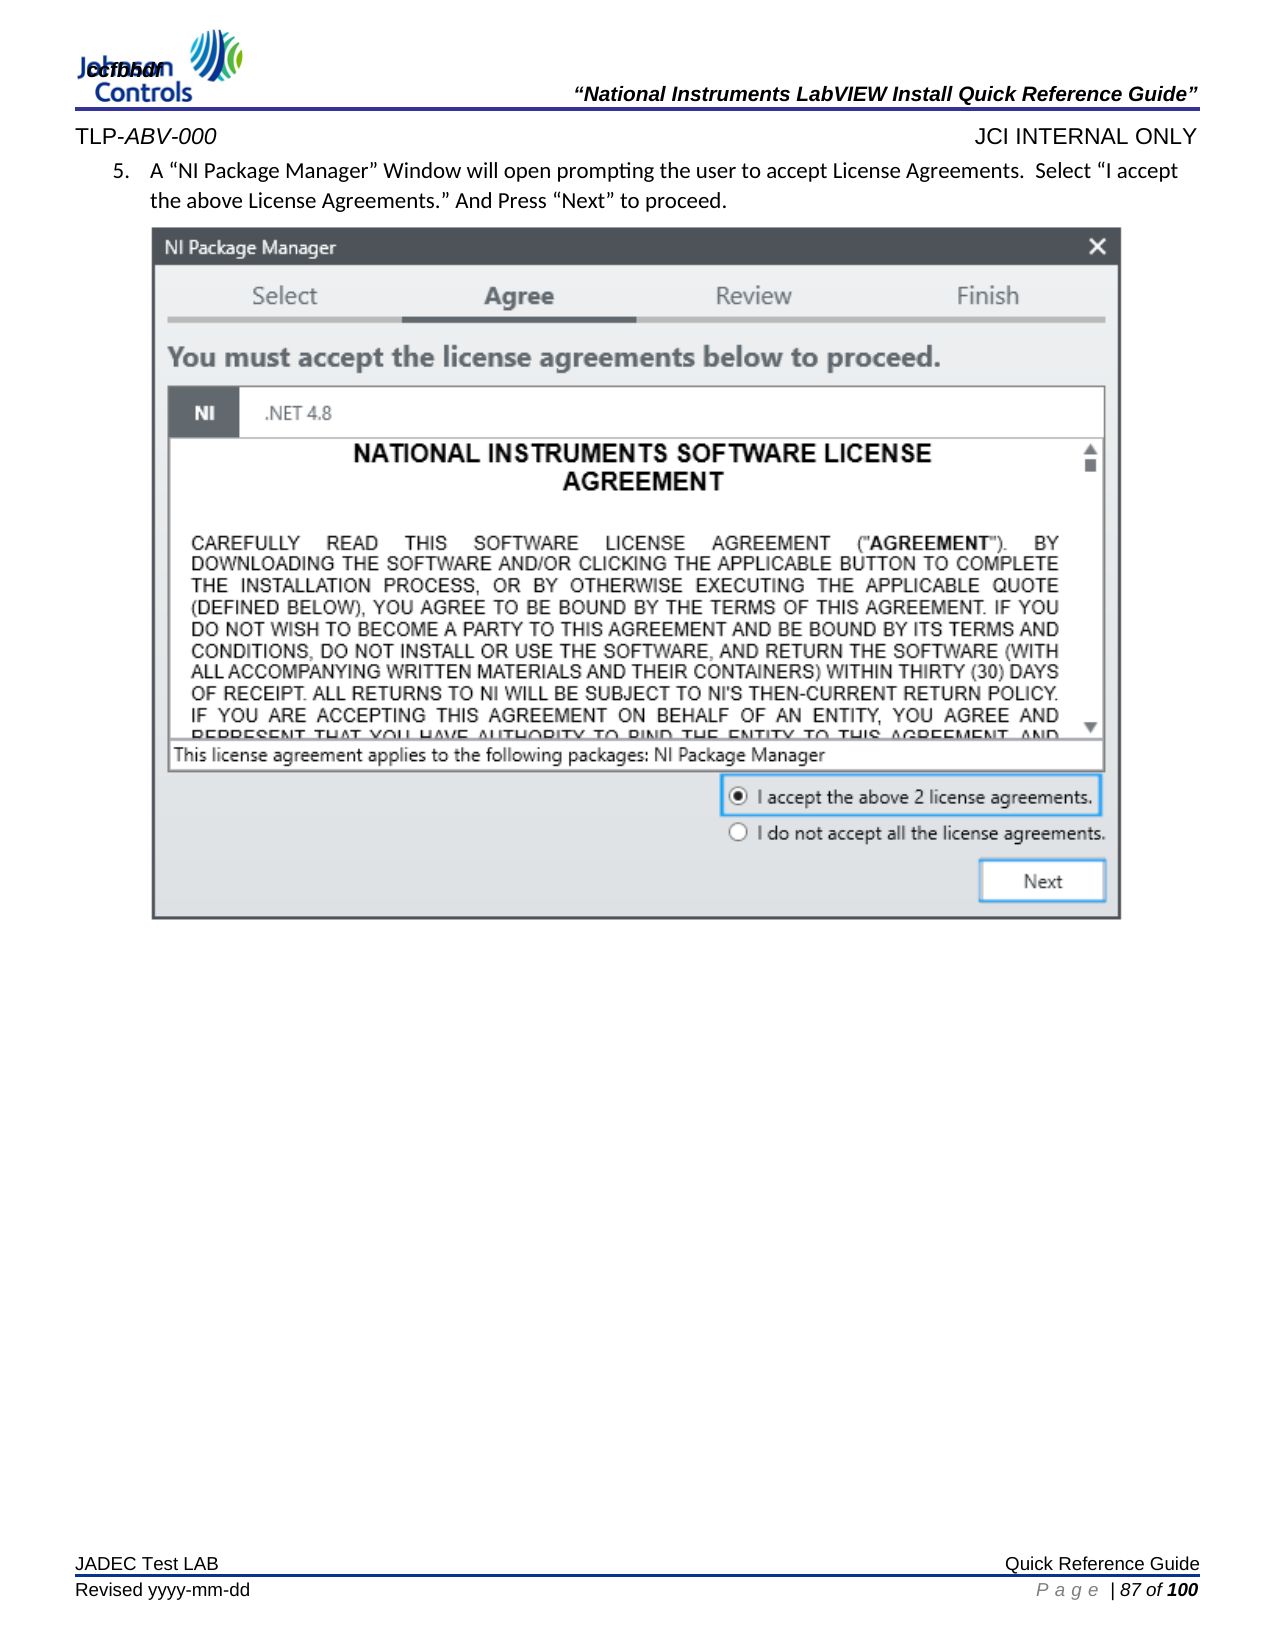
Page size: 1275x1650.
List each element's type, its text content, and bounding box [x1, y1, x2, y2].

picture [76, 26, 246, 105]
list A “NI Package Manager” Window will open prompting the user to accept License Agreements. Select “I accept the above License Agreements.” And Press “Next” to proceed. [112, 156, 1200, 214]
picture [149, 223, 1126, 926]
